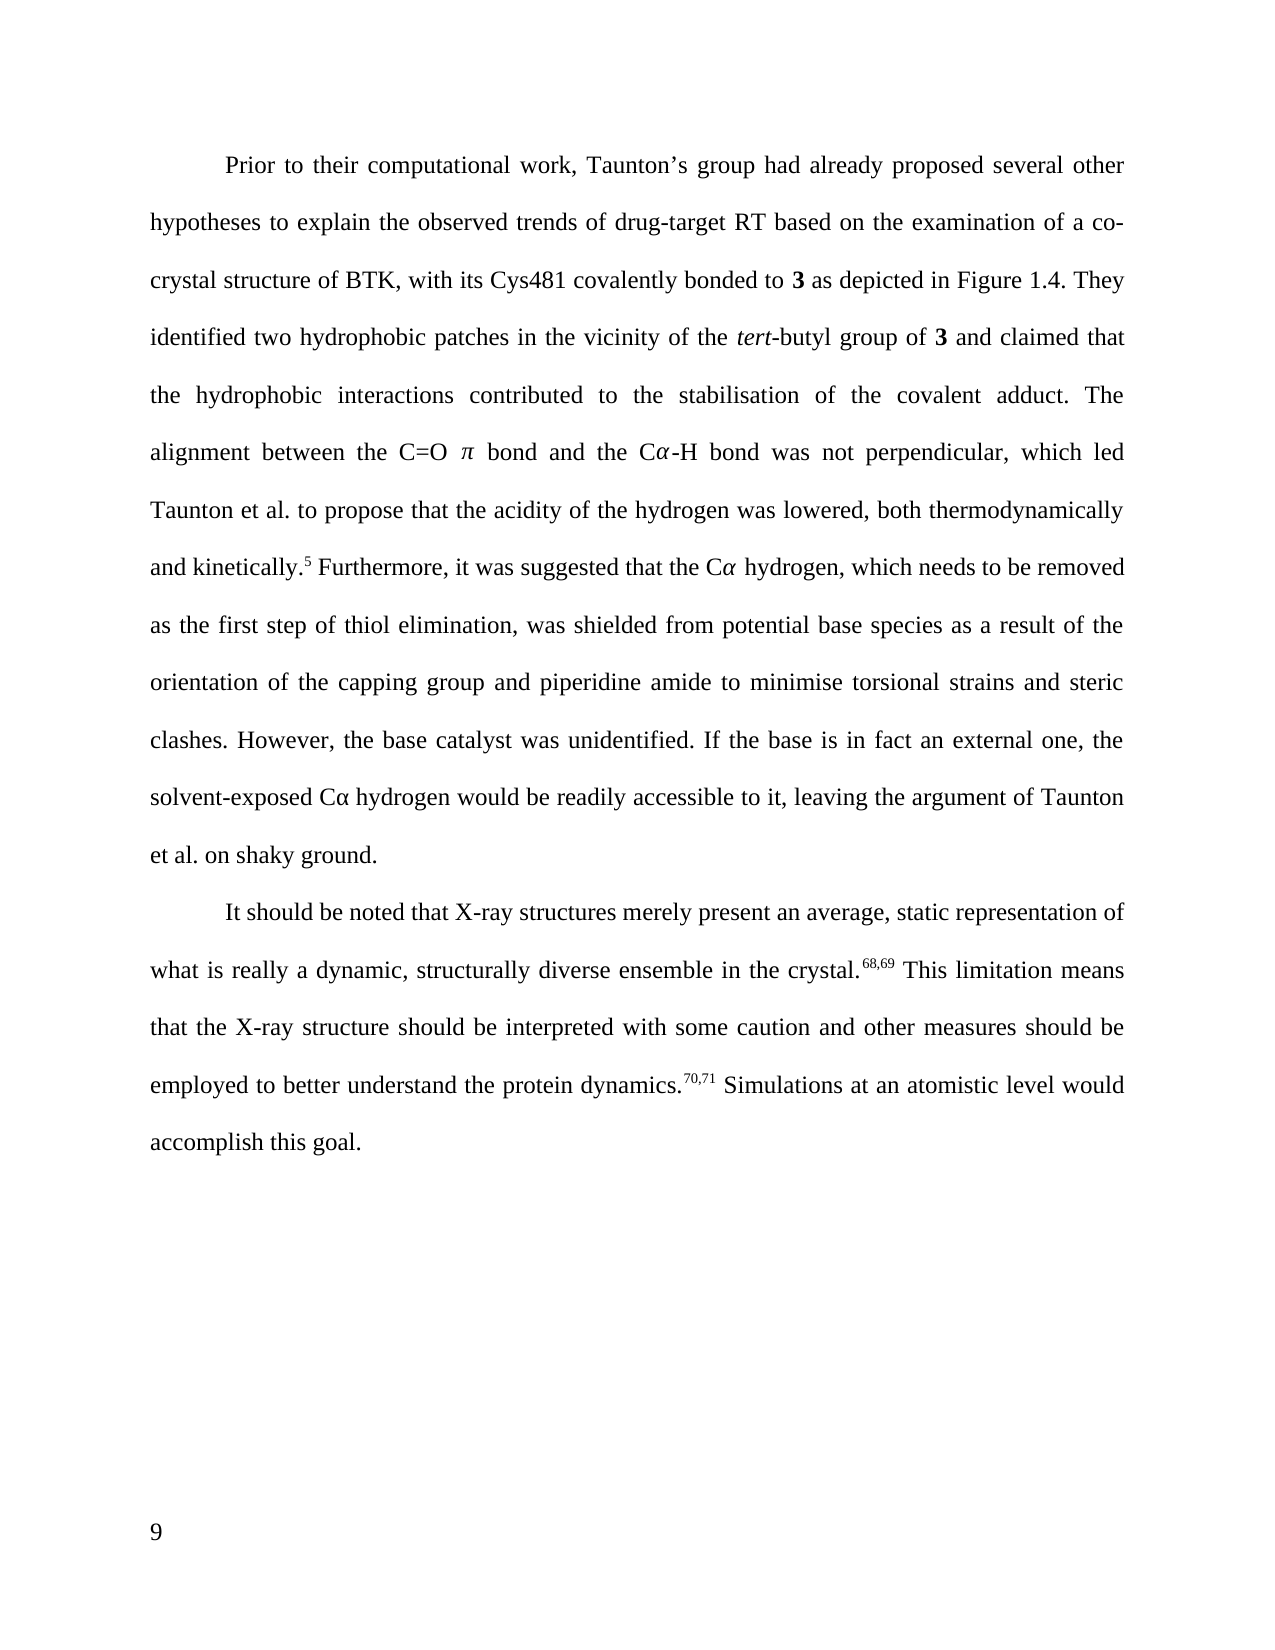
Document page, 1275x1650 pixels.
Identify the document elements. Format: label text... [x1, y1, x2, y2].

text It should be noted that X-ray structures merely present an average, static representation of what is really a dynamic, structurally diverse ensemble in the crystal.68,69 This limitation means that the X-ray structure should be interpreted with some caution and other measures should be employed to better understand the protein dynamics.70,71 Simulations at an atomistic level would accomplish this goal. [150, 897, 1125, 1156]
text Prior to their computational work, Taunton’s group had already proposed several other hypotheses to explain the observed trends of drug-target RT based on the examination of a co-crystal structure of BTK, with its Cys481 covalently bonded to 3 as depicted in Figure 1.4. They identified two hydrophobic patches in the vicinity of the tert-butyl group of 3 and claimed that the hydrophobic interactions contributed to the stabilisation of the covalent adduct. The alignment between the C=O bond and the C-H bond was not perpendicular, which led Taunton et al. to propose that the acidity of the hydrogen was lowered, both thermodynamically and kinetically.5 Furthermore, it was suggested that the C hydrogen, which needs to be removed as the first step of thiol elimination, was shielded from potential base species as a result of the orientation of the capping group and piperidine amide to minimise torsional strains and steric clashes. However, the base catalyst was unidentified. If the base is in fact an external one, the solvent-exposed Cα hydrogen would be readily accessible to it, leaving the argument of Taunton et al. on shaky ground. [150, 150, 1125, 869]
